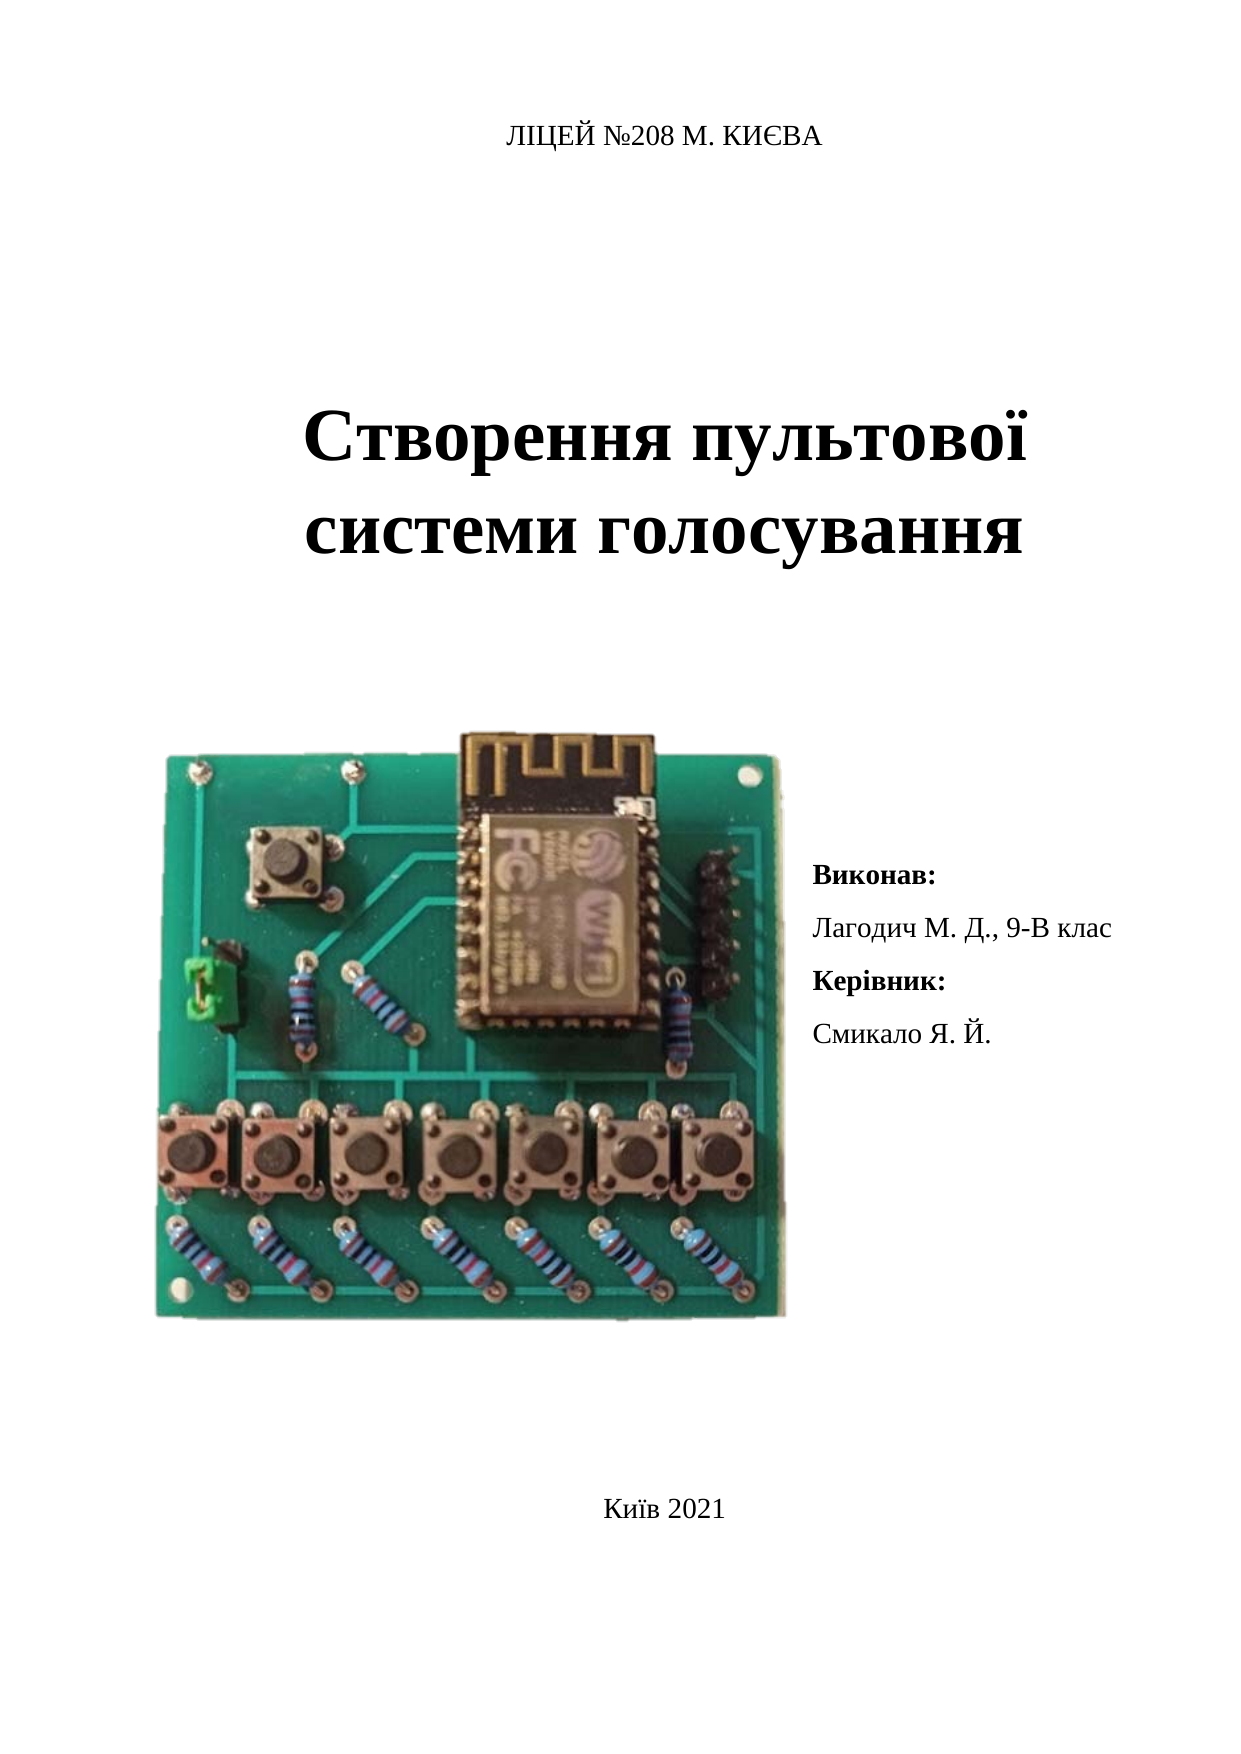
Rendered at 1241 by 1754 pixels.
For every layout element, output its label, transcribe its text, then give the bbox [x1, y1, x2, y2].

text Смикало Я. Й. [860, 1016, 1152, 1049]
picture [136, 715, 860, 1358]
text ЛІЦЕЙ №208 М. КИЄВА [177, 118, 1152, 152]
text Київ 2021 [177, 1491, 1152, 1525]
text Керівник: [860, 963, 1152, 997]
text Створення пультової системи голосування [177, 391, 1152, 570]
text Виконав: [860, 857, 1152, 891]
text Лагодич М. Д., 9-В клас [860, 910, 1152, 944]
